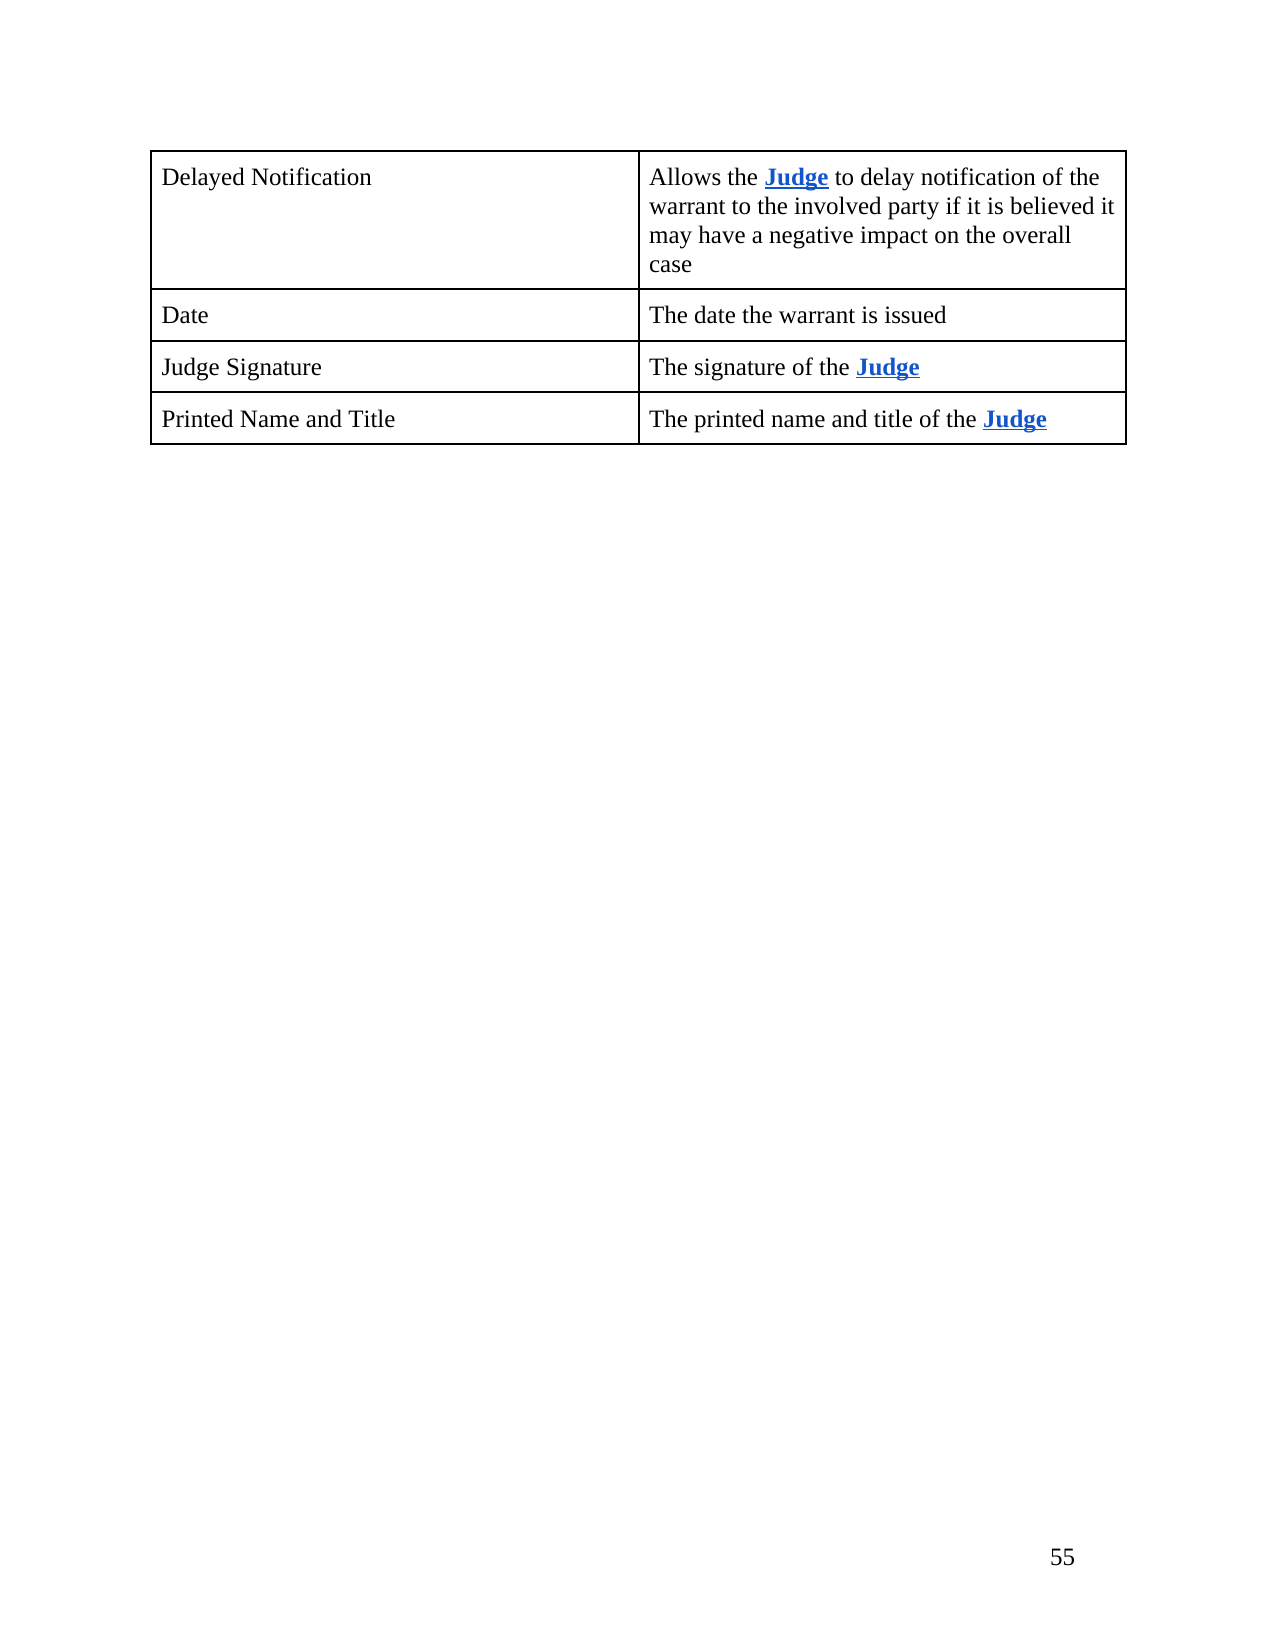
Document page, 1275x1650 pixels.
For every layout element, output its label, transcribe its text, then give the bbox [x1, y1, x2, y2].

table_cell The printed name and title of the Judge [640, 393, 1125, 443]
table_cell Judge Signature [152, 342, 638, 391]
table_cell Date [152, 290, 638, 339]
table_cell The date the warrant is issued [640, 290, 1125, 339]
table_cell Allows the Judge to delay notification of the warrant to the involved party if it is believed it may have a negative impact on the overall case [640, 152, 1125, 288]
table_cell Printed Name and Title [152, 393, 638, 443]
table_cell Delayed Notification [152, 152, 638, 288]
table_cell The signature of the Judge [640, 342, 1125, 391]
